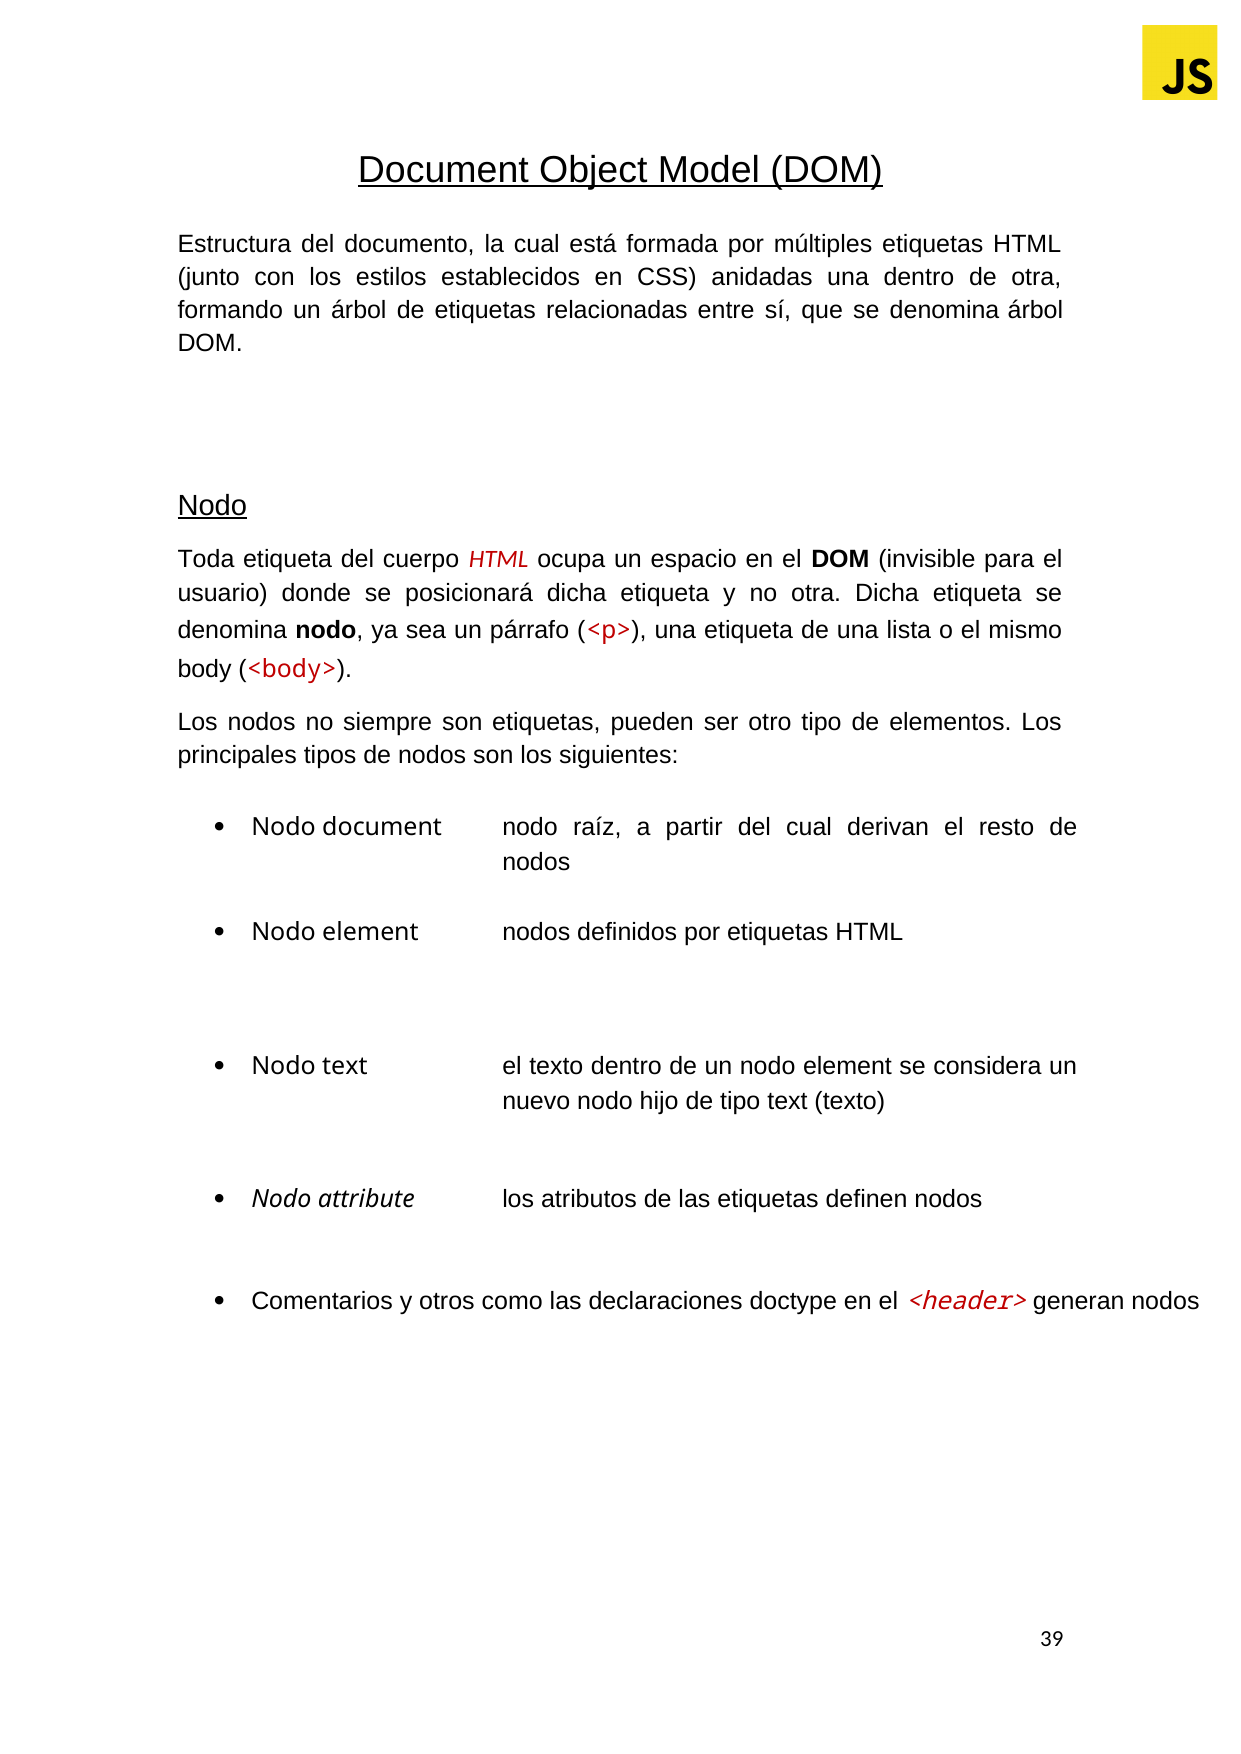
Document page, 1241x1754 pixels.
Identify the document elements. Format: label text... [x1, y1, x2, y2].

list Nodo text el texto dentro de un nodo element se considera un nuevo nodo hijo de tipo text (texto) [215, 1048, 1078, 1115]
list Nodo document nodo raíz, a partir del cual derivan el resto de nodos [215, 809, 1078, 876]
text Estructura del documento, la cual está formada por múltiples etiquetas HTML (junto con los estilos establecidos en CSS) anidadas una dentro de otra, formando un árbol de etiquetas relacionadas entre sí, que se denomina árbol DOM. [177, 229, 1063, 357]
list Nodo element nodos definidos por etiquetas HTML [215, 913, 1078, 947]
picture [1142, 25, 1218, 100]
list Nodo attribute los atributos de las etiquetas definen nodos [215, 1181, 1078, 1215]
list Comentarios y otros como las declaraciones doctype en el <header> generan nodos [215, 1282, 1211, 1316]
text Nodo [177, 488, 1063, 522]
text Document Object Model (DOM) [177, 148, 1063, 191]
text Toda etiqueta del cuerpo HTML ocupa un espacio en el DOM (invisible para el usuario) donde se posicionará dicha etiqueta y no otra. Dicha etiqueta se denomina nodo, ya sea un párrafo (<p>), una etiqueta de una lista o el mismo body (<body>). [177, 543, 1063, 685]
text Los nodos no siempre son etiquetas, pueden ser otro tipo de elementos. Los principales tipos de nodos son los siguientes: [177, 707, 1063, 769]
